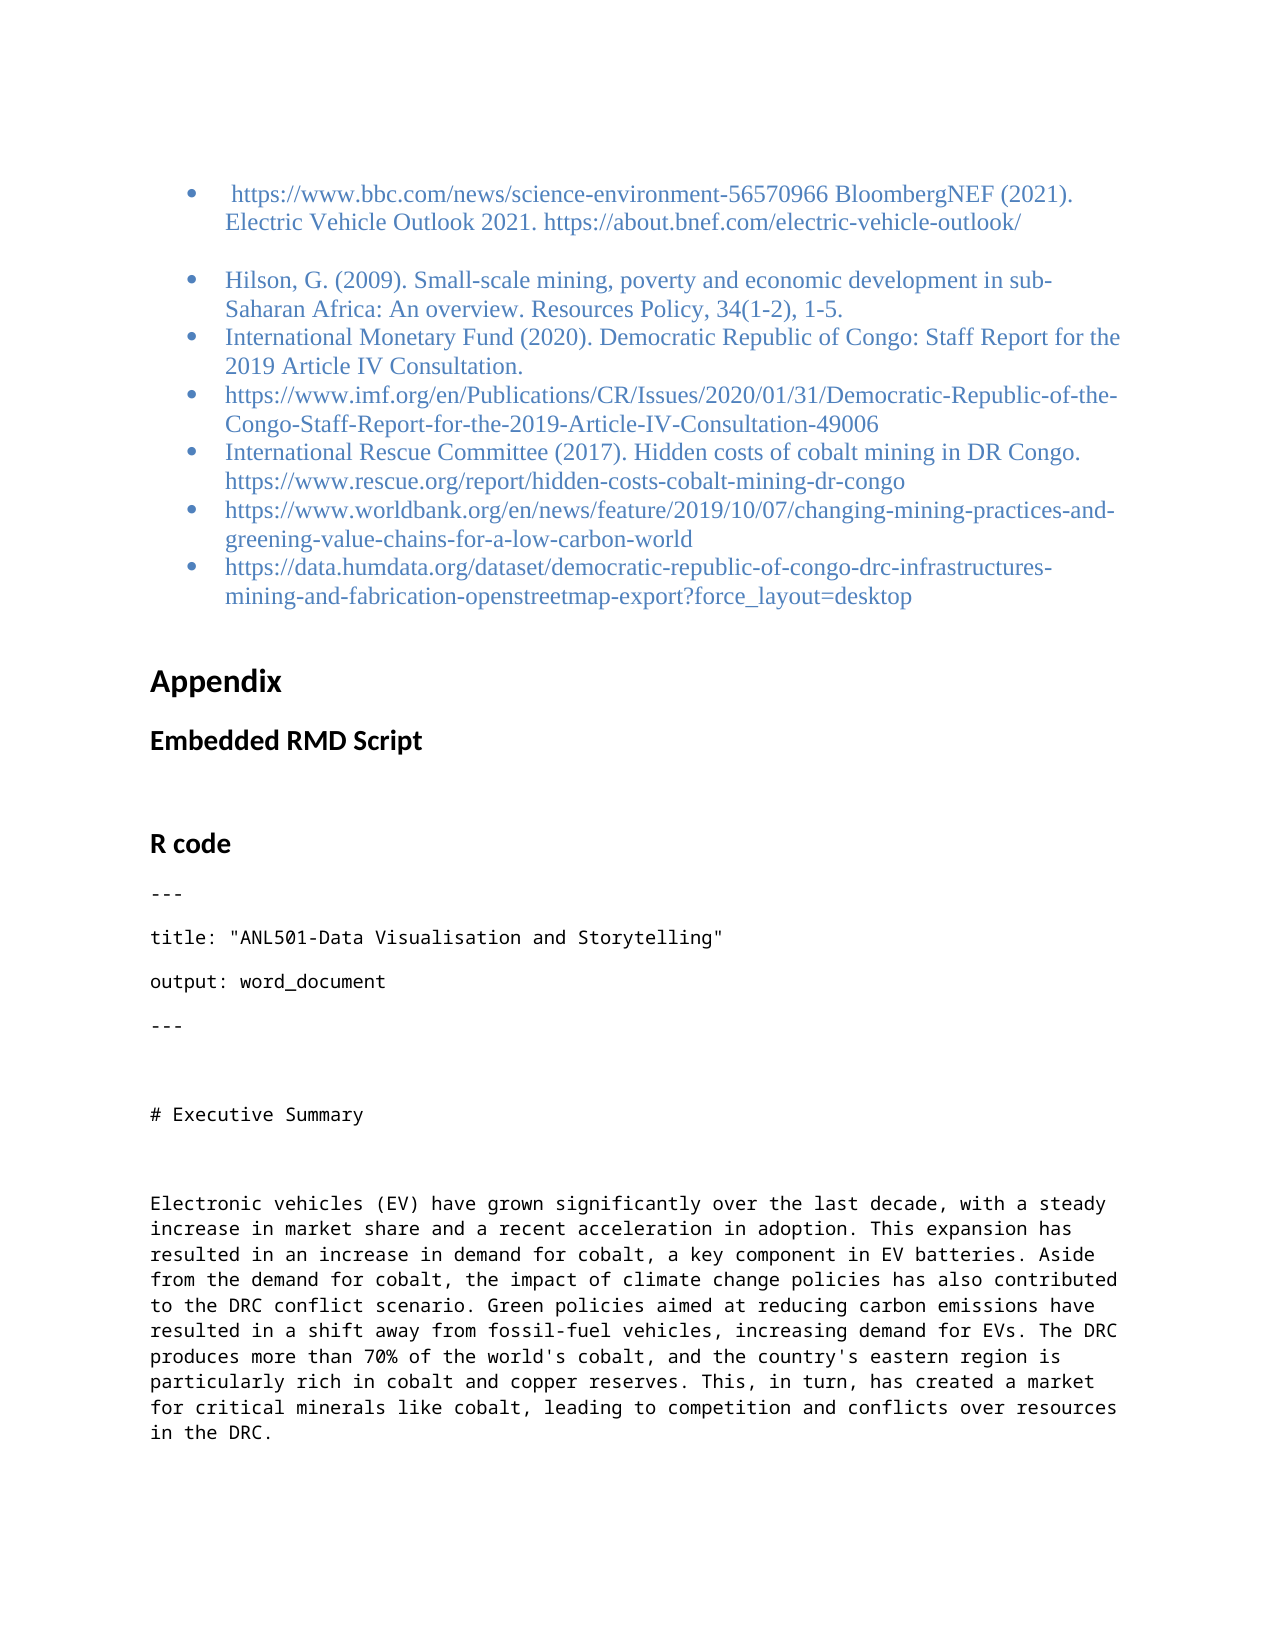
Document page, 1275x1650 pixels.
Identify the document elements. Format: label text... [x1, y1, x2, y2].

subtitle R code [150, 826, 1125, 861]
text --- [150, 880, 1125, 905]
text --- [150, 1013, 1125, 1038]
text title: "ANL501-Data Visualisation and Storytelling" [150, 924, 1125, 950]
list https://www.worldbank.org/en/news/feature/2019/10/07/changing-mining-practices-and-greening-value-chains-for-a-low-carbon-world [187, 495, 1125, 552]
subtitle Appendix [150, 660, 1125, 701]
text Electronic vehicles (EV) have grown significantly over the last decade, with a steady increase in market share and a recent acceleration in adoption. This expansion has resulted in an increase in demand for cobalt, a key component in EV batteries. Aside from the demand for cobalt, the impact of climate change policies has also contributed to the DRC conflict scenario. Green policies aimed at reducing carbon emissions have resulted in a shift away from fossil-fuel vehicles, increasing demand for EVs. The DRC produces more than 70% of the world's cobalt, and the country's eastern region is particularly rich in cobalt and copper reserves. This, in turn, has created a market for critical minerals like cobalt, leading to competition and conflicts over resources in the DRC. [150, 1190, 1125, 1445]
text output: word_document [150, 968, 1125, 994]
list International Monetary Fund (2020). Democratic Republic of Congo: Staff Report for the 2019 Article IV Consultation. [187, 322, 1125, 380]
list https://data.humdata.org/dataset/democratic-republic-of-congo-drc-infrastructures-mining-and-fabrication-openstreetmap-export?force_layout=desktop [187, 552, 1125, 610]
list International Rescue Committee (2017). Hidden costs of cobalt mining in DR Congo. https://www.rescue.org/report/hidden-costs-cobalt-mining-dr-congo [187, 437, 1125, 495]
list https://www.bbc.com/news/science-environment-56570966 BloombergNEF (2021). Electric Vehicle Outlook 2021. https://about.bnef.com/electric-vehicle-outlook/ [187, 179, 1125, 236]
list Hilson, G. (2009). Small-scale mining, poverty and economic development in sub-Saharan Africa: An overview. Resources Policy, 34(1-2), 1-5. [187, 265, 1125, 322]
text # Executive Summary [150, 1101, 1125, 1127]
subtitle Embedded RMD Script [150, 722, 1125, 757]
list https://www.imf.org/en/Publications/CR/Issues/2020/01/31/Democratic-Republic-of-the-Congo-Staff-Report-for-the-2019-Article-IV-Consultation-49006 [187, 380, 1125, 437]
